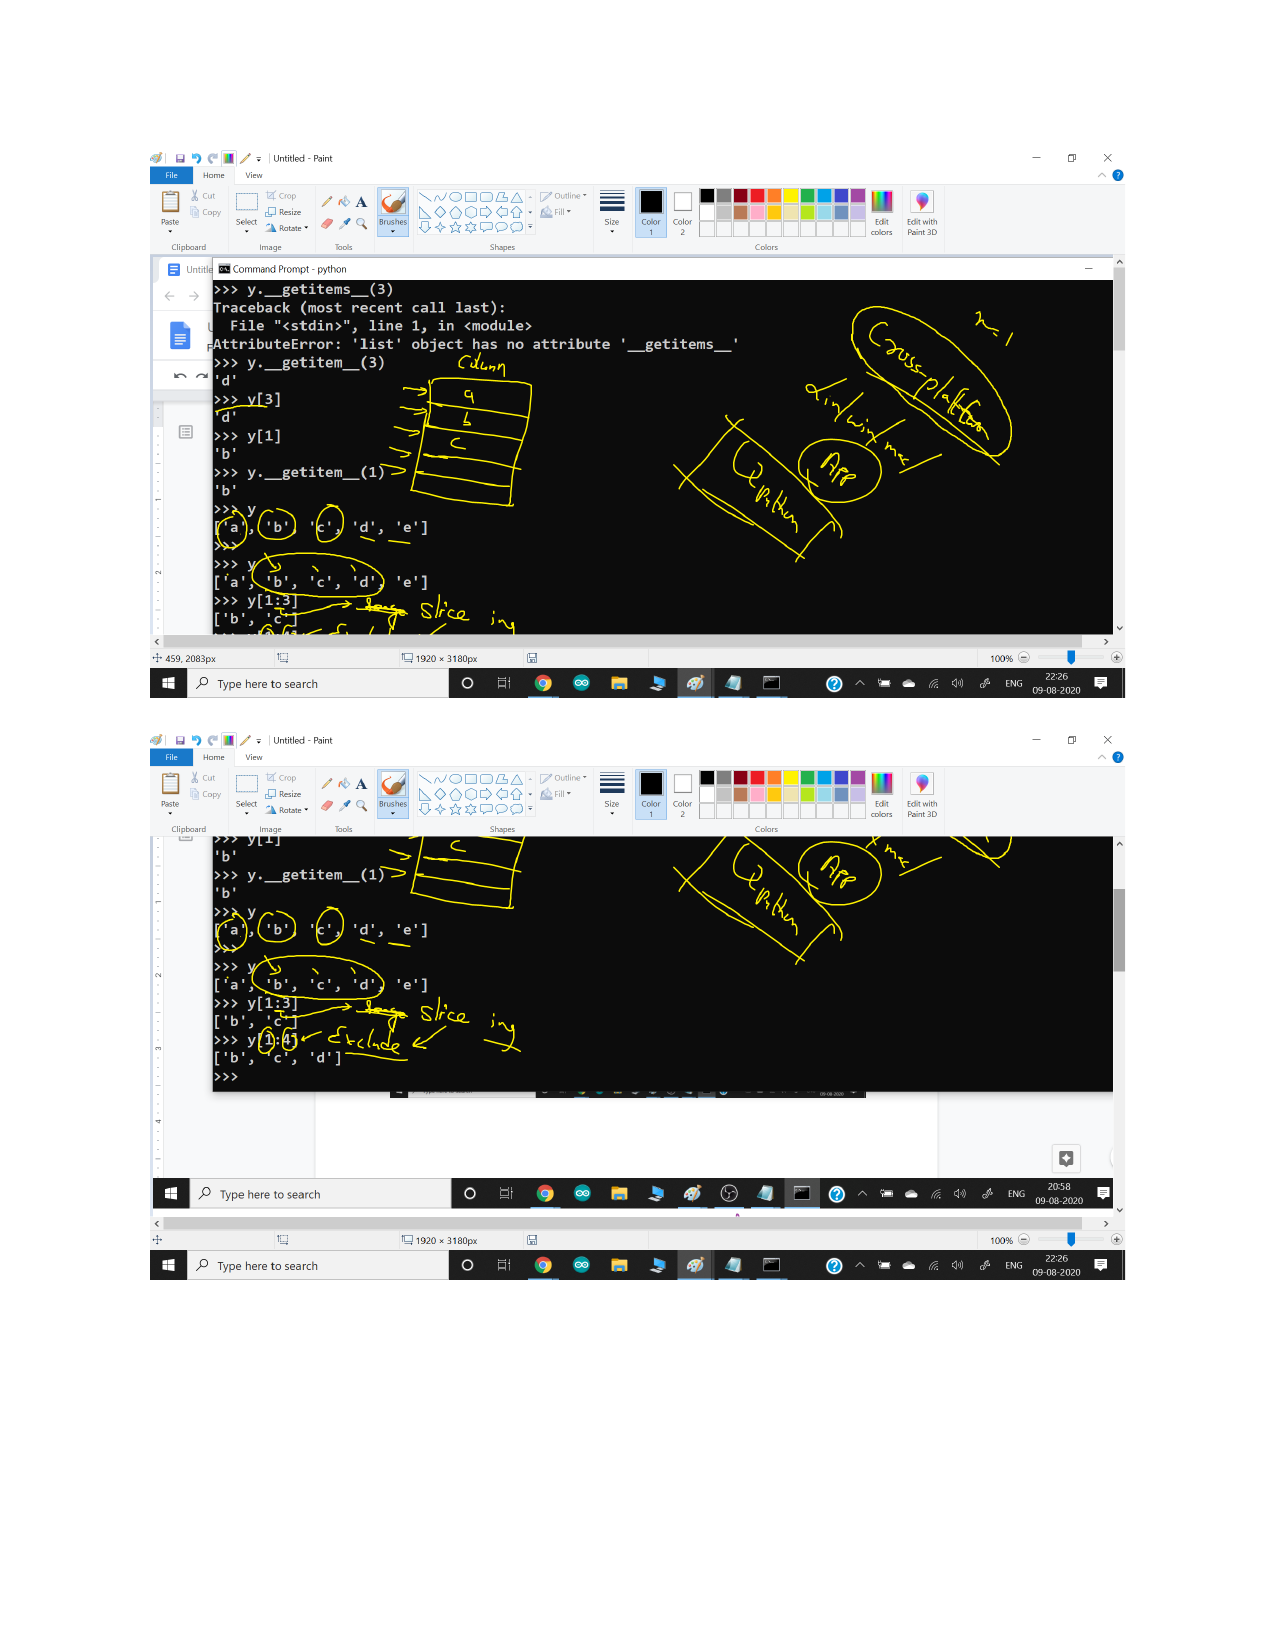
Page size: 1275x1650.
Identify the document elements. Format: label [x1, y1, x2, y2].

picture [150, 732, 1125, 1280]
picture [150, 150, 1125, 698]
